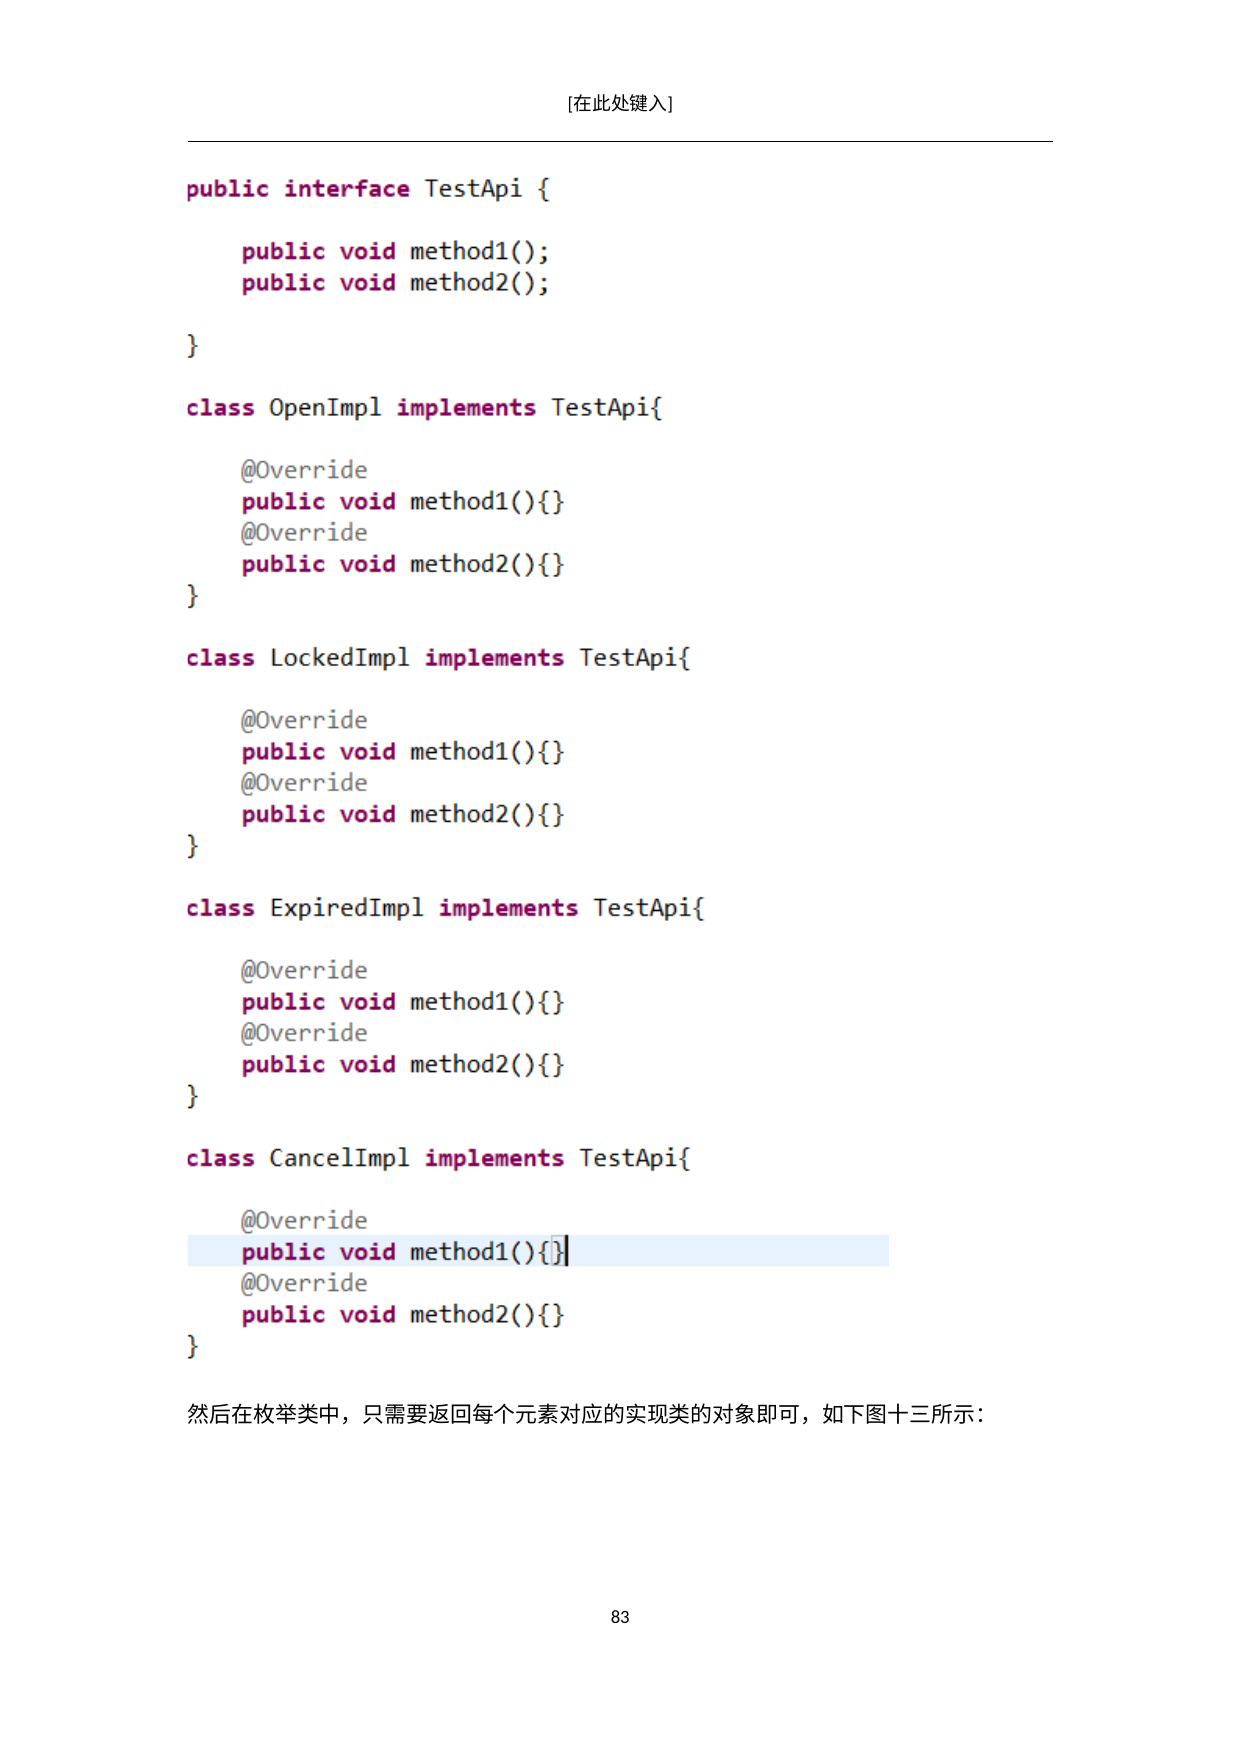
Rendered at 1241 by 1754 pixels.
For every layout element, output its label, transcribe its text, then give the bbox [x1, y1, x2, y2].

text 然后在枚举类中，只需要返回每个元素对应的实现类的对象即可，如下图十三所示： [187, 1397, 1053, 1429]
picture [187, 162, 889, 1390]
